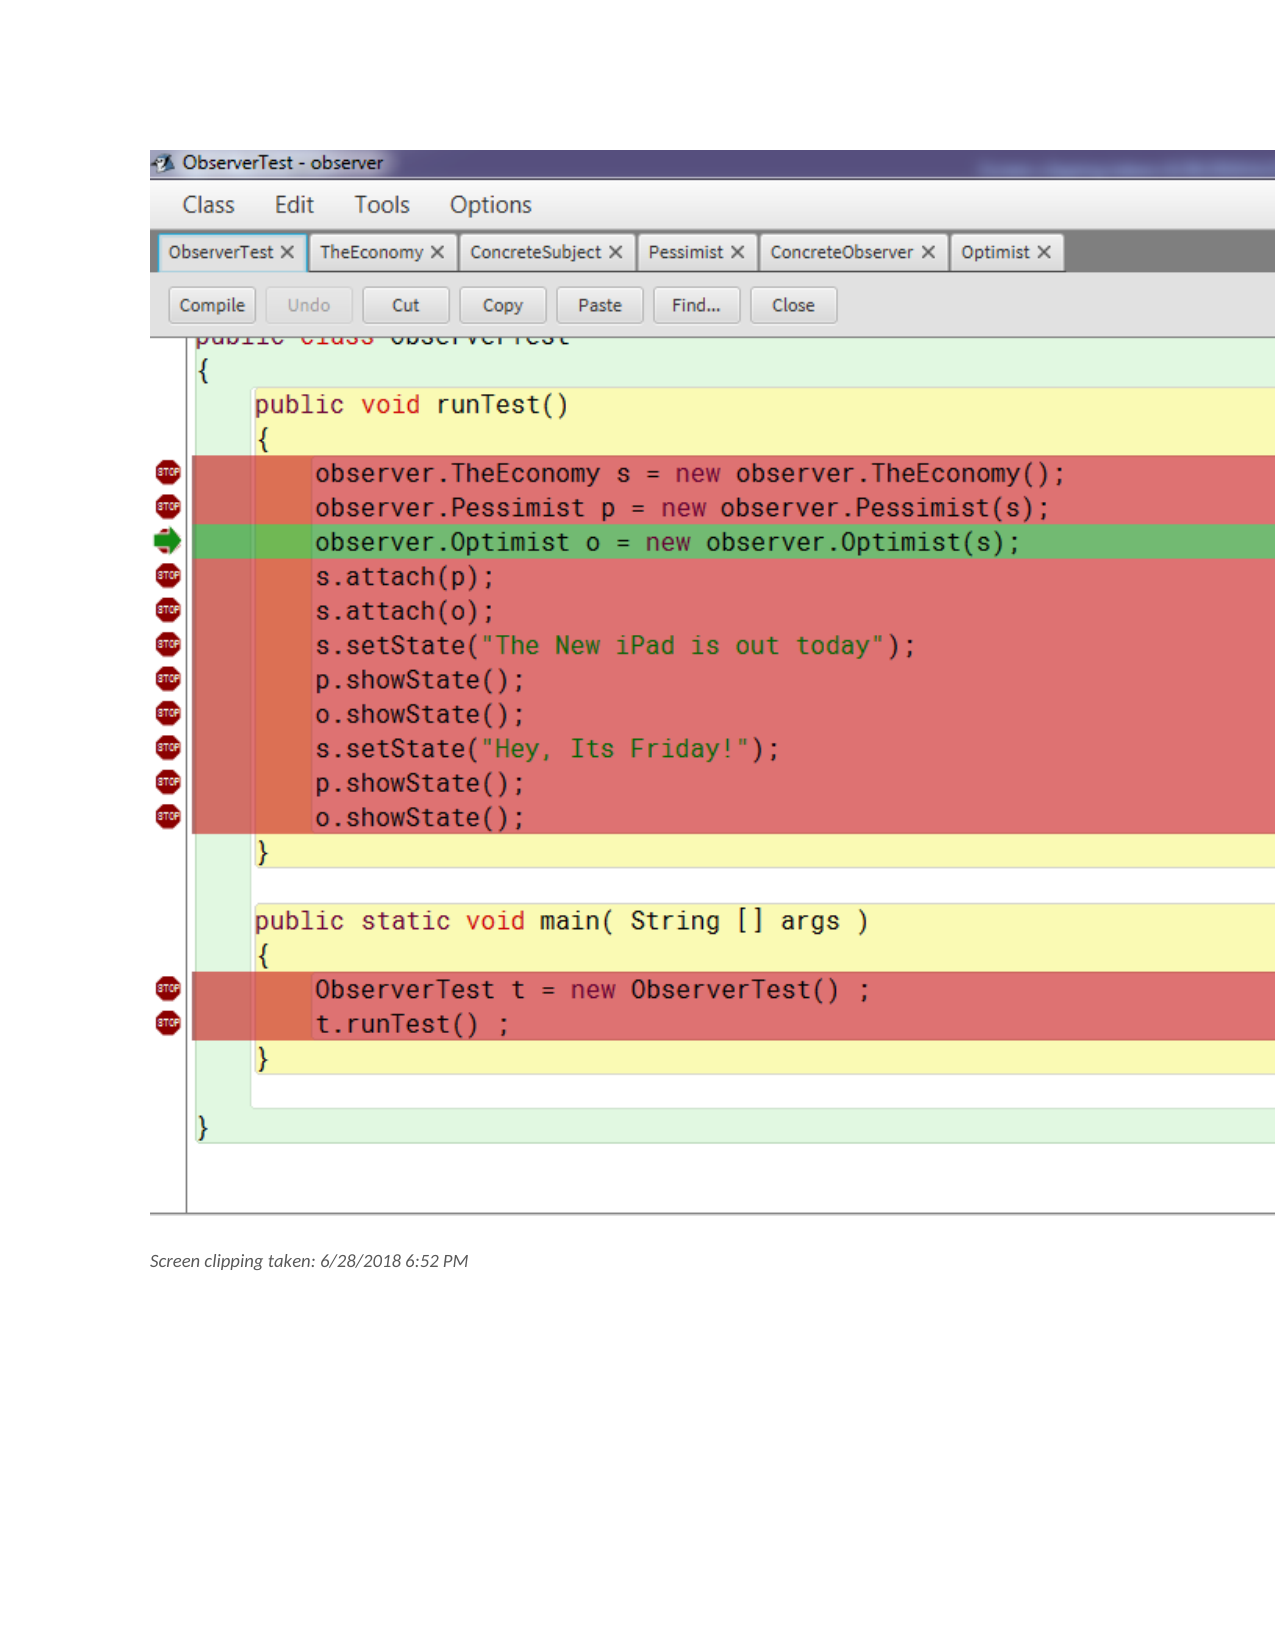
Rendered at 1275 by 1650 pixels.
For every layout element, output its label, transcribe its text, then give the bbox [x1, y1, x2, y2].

picture [150, 150, 1275, 1216]
text Screen clipping taken: 6/28/2018 6:52 PM [150, 1249, 1125, 1272]
